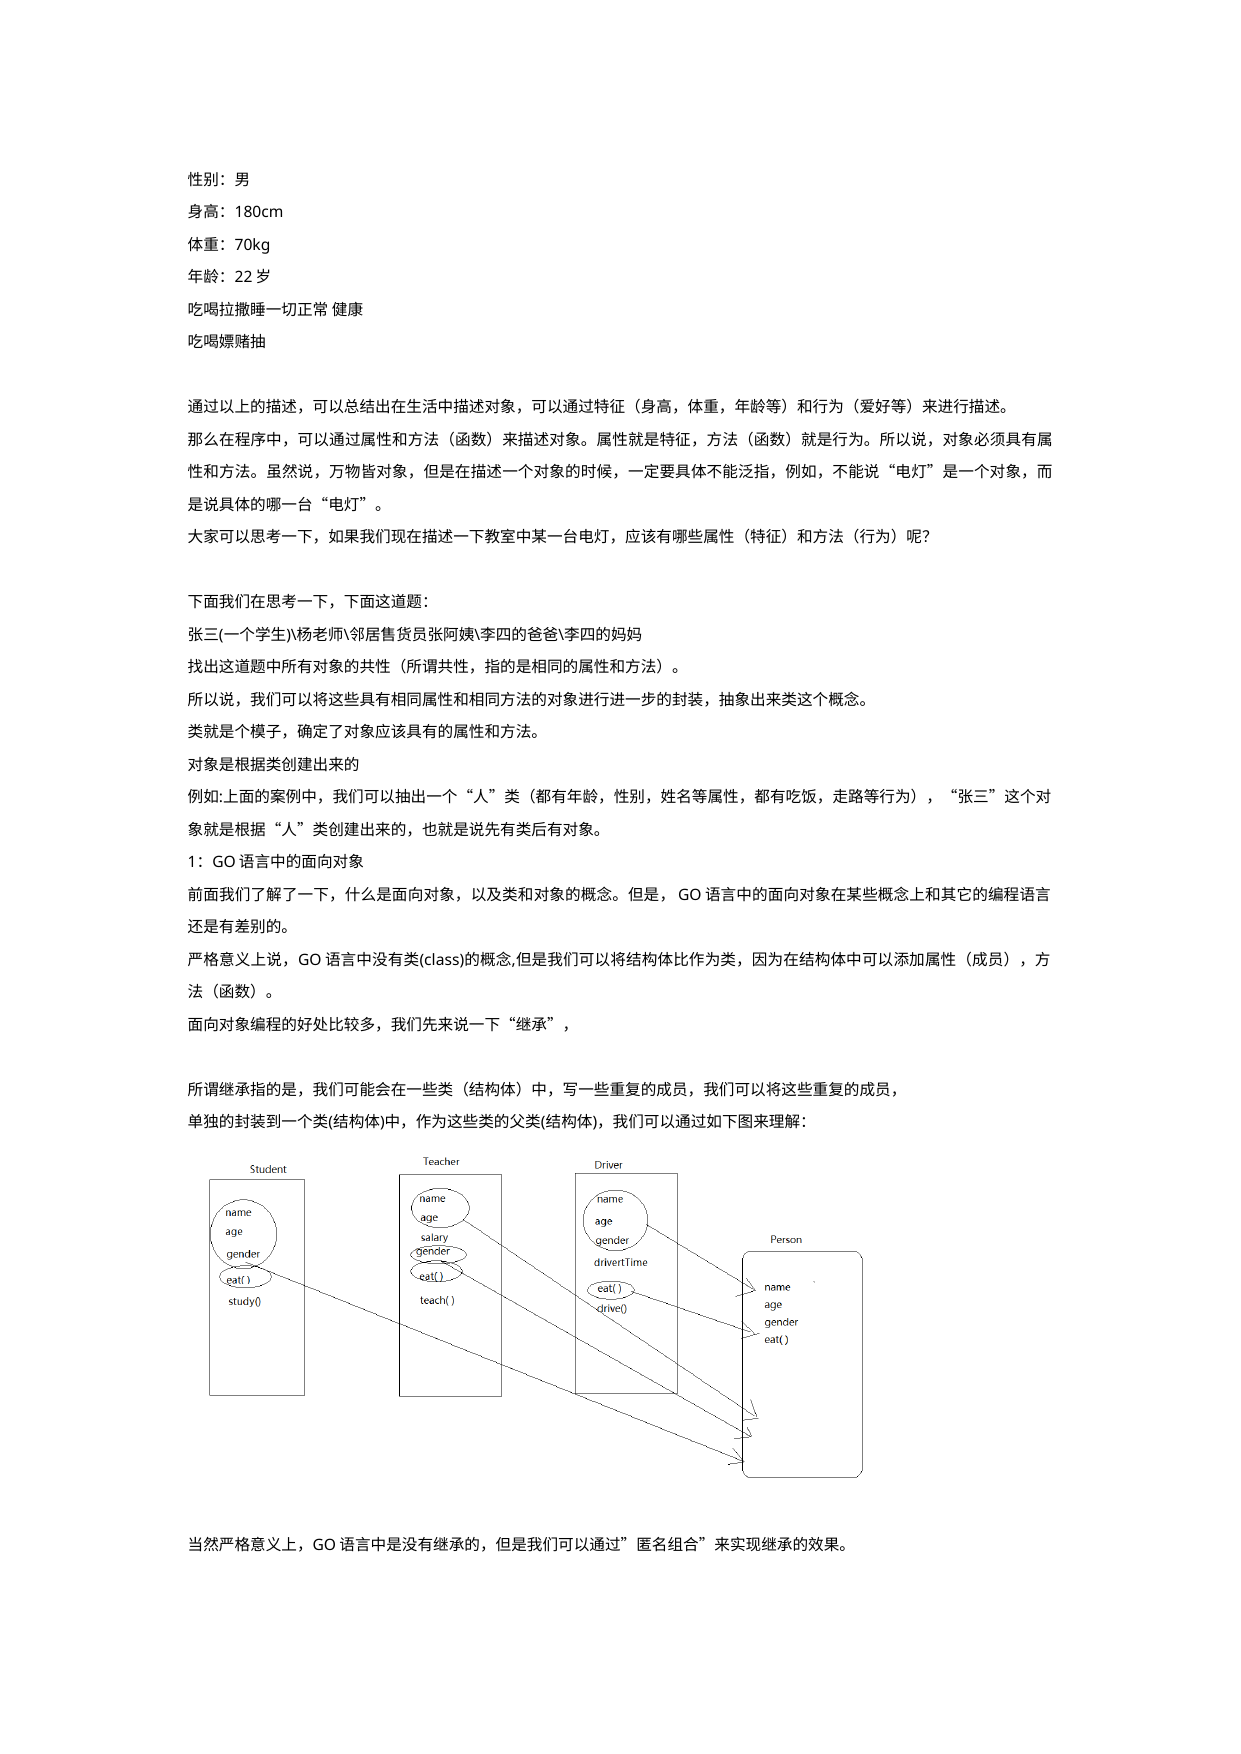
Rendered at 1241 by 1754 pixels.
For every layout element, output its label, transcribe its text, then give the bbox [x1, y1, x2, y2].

text 前面我们了解了一下，什么是面向对象，以及类和对象的概念。但是，GO语言中的面向对象在某些概念上和其它的编程语言还是有差别的。 [187, 877, 1053, 942]
text 大家可以思考一下，如果我们现在描述一下教室中某一台电灯，应该有哪些属性（特征）和方法（行为）呢？ [187, 519, 1053, 552]
text 当然严格意义上，GO语言中是没有继承的，但是我们可以通过”匿名组合”来实现继承的效果。 [187, 1527, 1053, 1559]
text 吃喝嫖赌抽 [187, 324, 1053, 357]
text 身高：180cm [187, 194, 1053, 227]
text 体重：70kg [187, 227, 1053, 259]
text 年龄：22岁 [187, 259, 1053, 292]
text 单独的封装到一个类(结构体)中，作为这些类的父类(结构体)，我们可以通过如下图来理解： [187, 1104, 1053, 1137]
text 对象是根据类创建出来的 [187, 747, 1053, 779]
text 严格意义上说，GO语言中没有类(class)的概念,但是我们可以将结构体比作为类，因为在结构体中可以添加属性（成员），方法（函数）。 [187, 942, 1053, 1007]
text 类就是个模子，确定了对象应该具有的属性和方法。 [187, 714, 1053, 747]
text 所以说，我们可以将这些具有相同属性和相同方法的对象进行进一步的封装，抽象出来类这个概念。 [187, 682, 1053, 714]
text 张三(一个学生)\杨老师\邻居售货员张阿姨\李四的爸爸\李四的妈妈 [187, 617, 1053, 649]
text 那么在程序中，可以通过属性和方法（函数）来描述对象。属性就是特征，方法（函数）就是行为。所以说，对象必须具有属性和方法。虽然说，万物皆对象，但是在描述一个对象的时候，一定要具体不能泛指，例如，不能说“电灯”是一个对象，而是说具体的哪一台“电灯”。 [187, 422, 1053, 519]
text 例如:上面的案例中，我们可以抽出一个“人”类（都有年龄，性别，姓名等属性，都有吃饭，走路等行为），“张三”这个对象就是根据“人”类创建出来的，也就是说先有类后有对象。 [187, 779, 1053, 844]
text 下面我们在思考一下，下面这道题： [187, 584, 1053, 617]
text 吃喝拉撒睡一切正常 健康 [187, 292, 1053, 324]
text 1：GO语言中的面向对象 [187, 844, 1053, 877]
text 性别：男 [187, 162, 1053, 194]
text 所谓继承指的是，我们可能会在一些类（结构体）中，写一些重复的成员，我们可以将这些重复的成员， [187, 1072, 1053, 1104]
picture [187, 1137, 905, 1488]
text 通过以上的描述，可以总结出在生活中描述对象，可以通过特征（身高，体重，年龄等）和行为（爱好等）来进行描述。 [187, 389, 1053, 422]
text 面向对象编程的好处比较多，我们先来说一下“继承”， [187, 1007, 1053, 1039]
text 找出这道题中所有对象的共性（所谓共性，指的是相同的属性和方法）。 [187, 649, 1053, 682]
